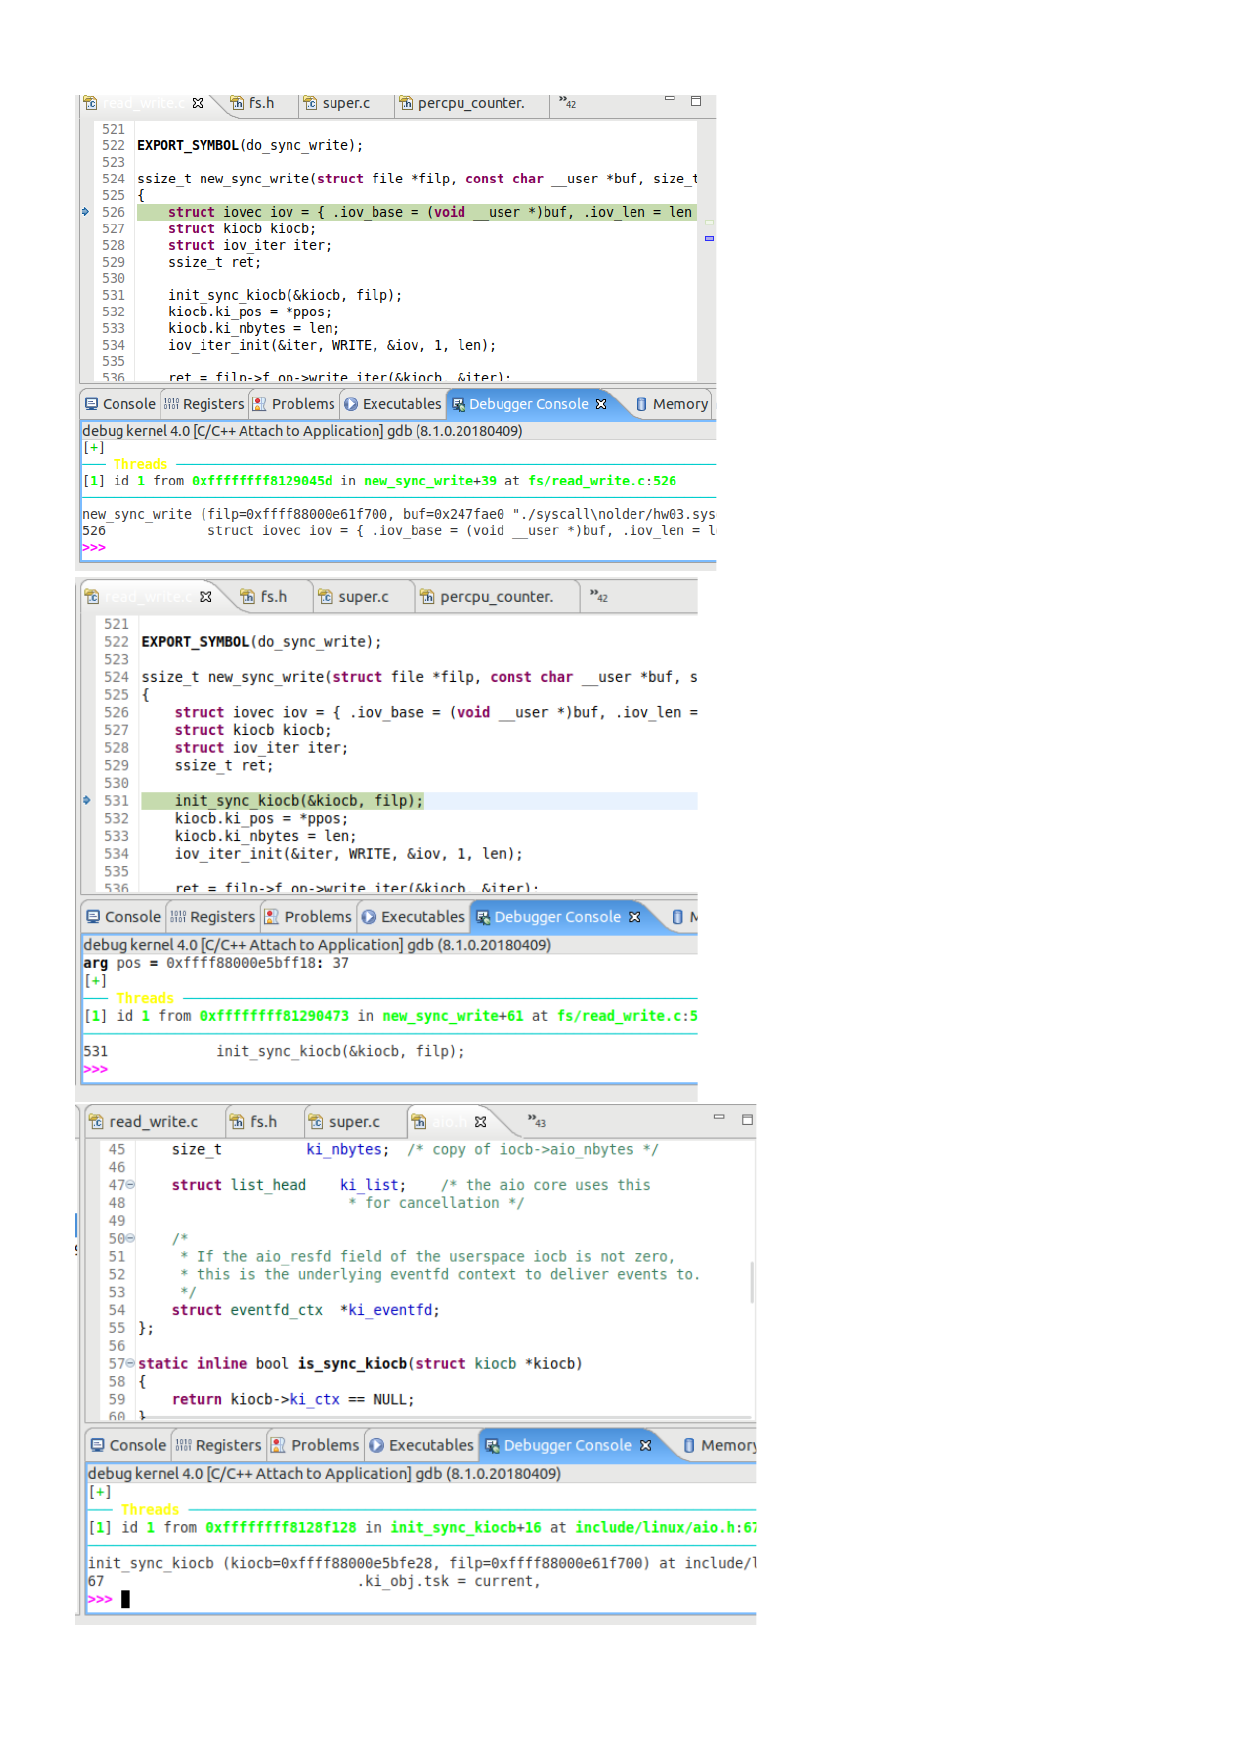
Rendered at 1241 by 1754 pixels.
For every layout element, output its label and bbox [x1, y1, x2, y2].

picture [75, 1104, 757, 1625]
picture [75, 577, 698, 1102]
picture [75, 95, 717, 571]
